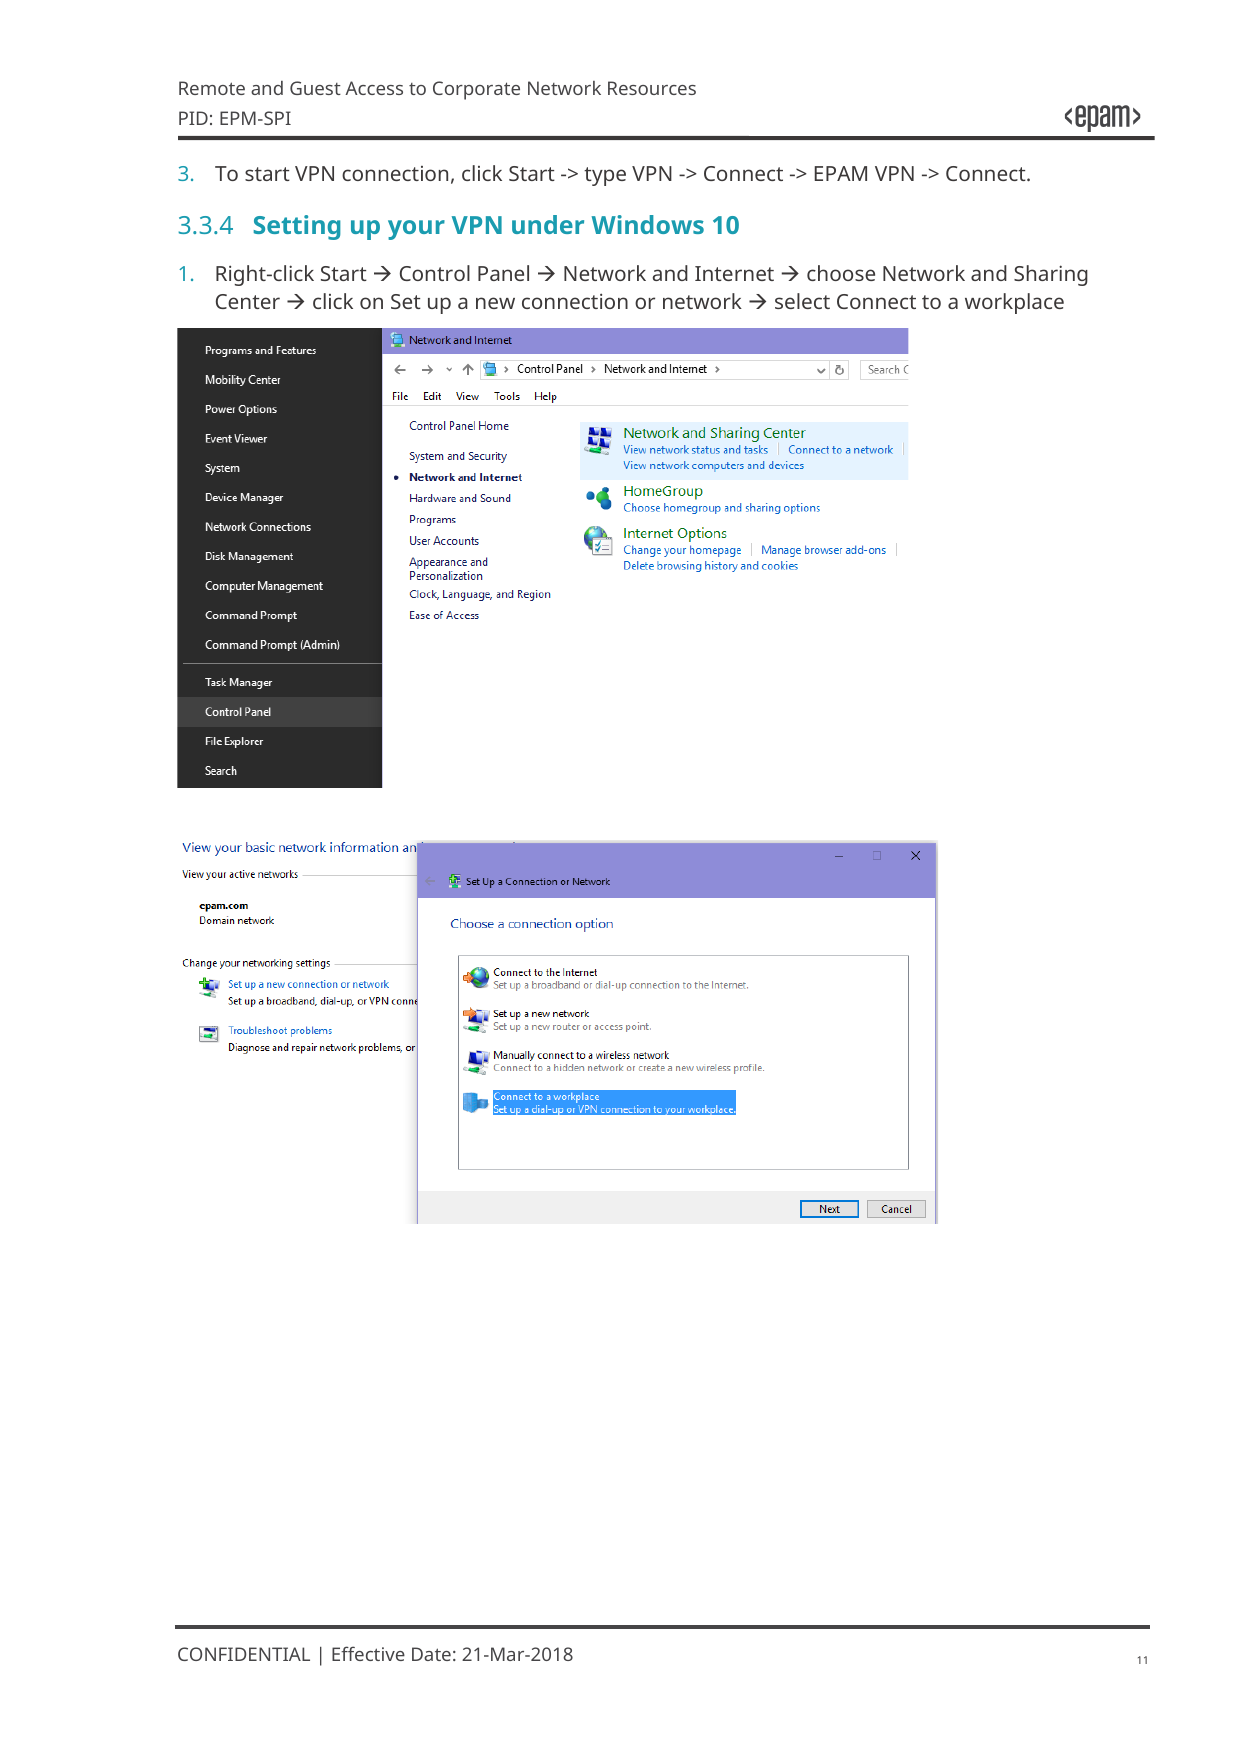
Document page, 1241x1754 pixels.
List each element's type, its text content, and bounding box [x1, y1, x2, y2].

subtitle Setting up your VPN under Windows 10 [177, 208, 1152, 242]
list To start VPN connection, click Start -> type VPN -> Connect -> EPAM VPN -> Connect. [177, 159, 1152, 187]
list Right-click Start Control Panel Network and Internet choose Network and Sharing Center click on Set up a new connection or network select Connect to a workplace [177, 259, 1152, 316]
picture [177, 328, 909, 788]
picture [177, 840, 939, 1224]
